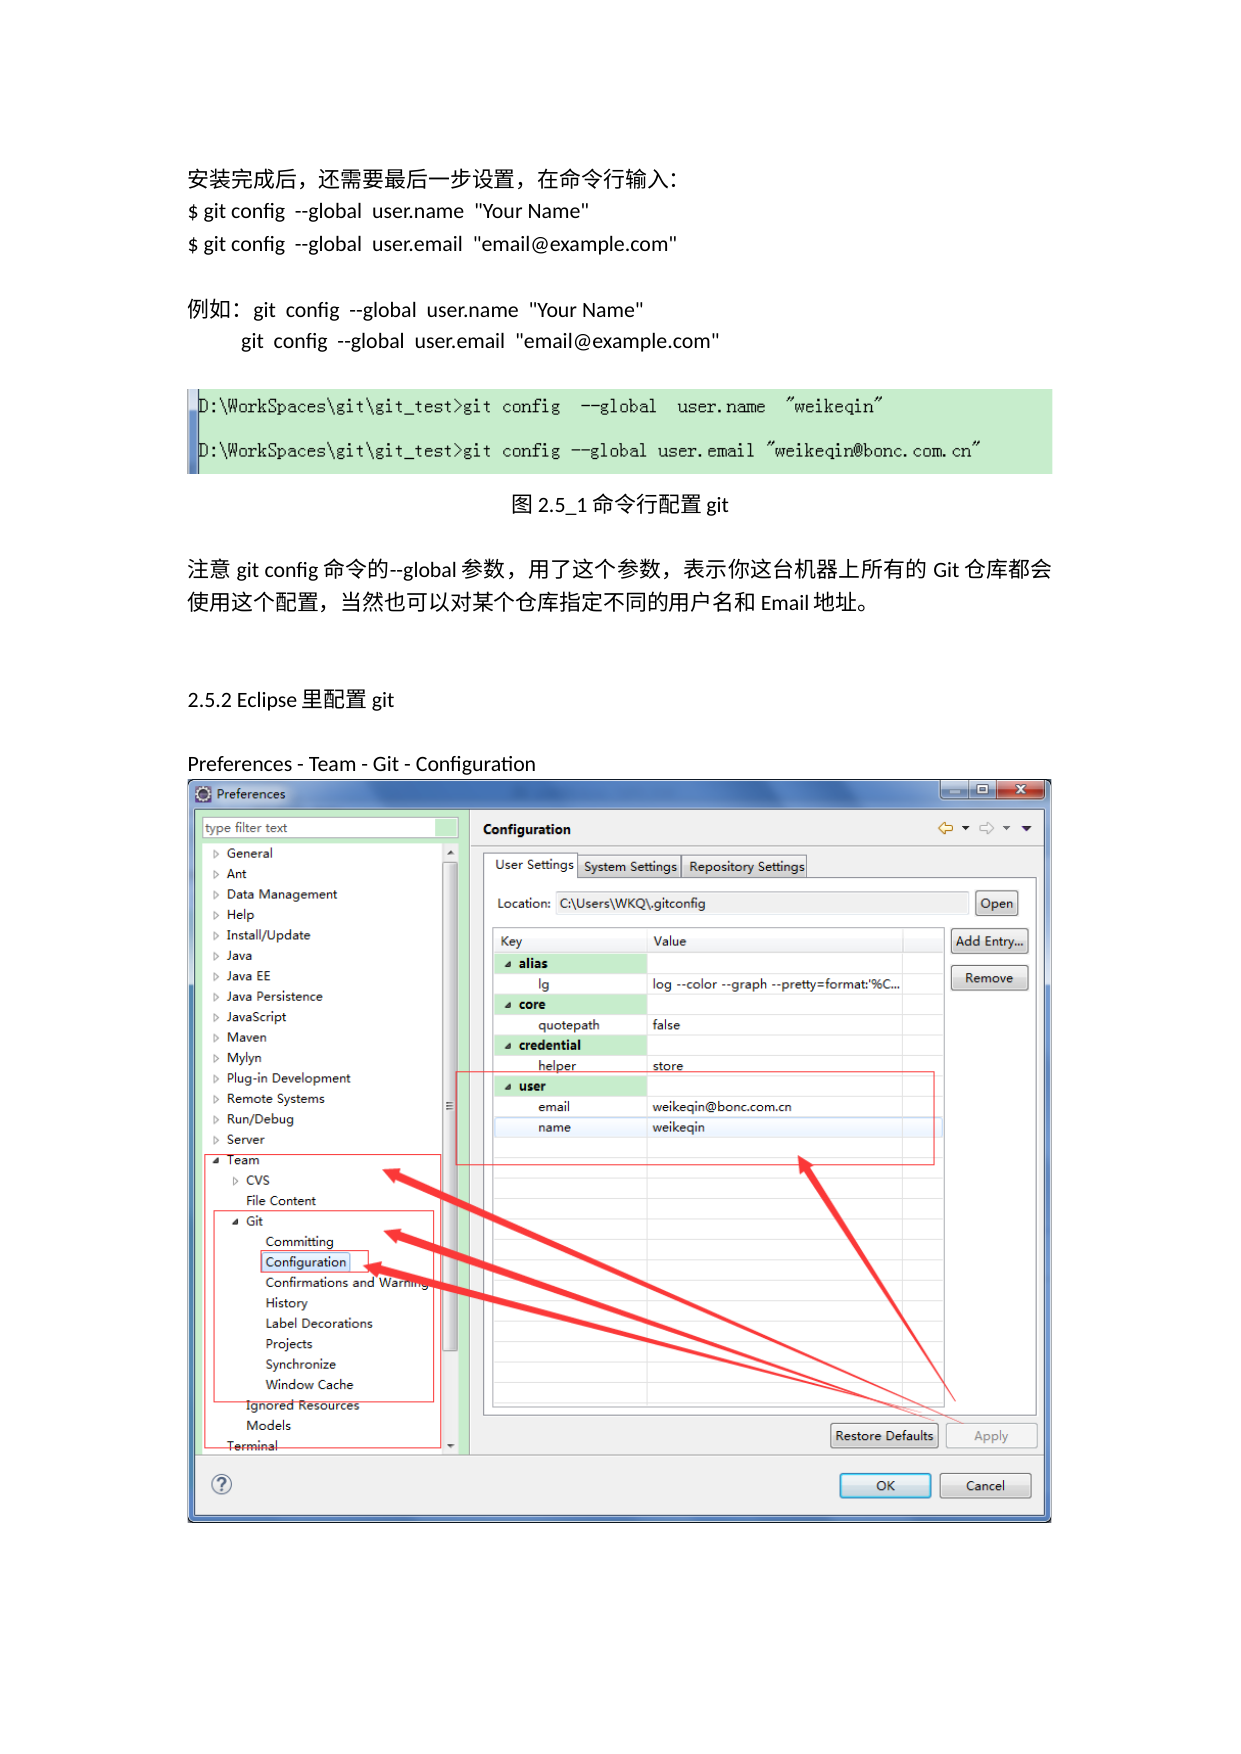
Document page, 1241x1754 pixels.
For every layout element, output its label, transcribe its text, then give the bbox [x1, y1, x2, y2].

picture [187, 389, 1053, 474]
text 安装完成后，还需要最后一步设置，在命令行输入： [187, 162, 1053, 194]
text $ git config --global user.email "email@example.com" [187, 227, 1053, 259]
text Preferences - Team - Git - Configuration [187, 747, 1053, 779]
picture [187, 779, 1052, 1523]
text 2.5.2 Eclipse里配置git [187, 682, 1053, 714]
text 图2.5_1 命令行配置git [187, 487, 1053, 519]
text $ git config --global user.name "Your Name" [187, 194, 1053, 227]
text git config --global user.email "email@example.com" [187, 324, 1053, 357]
text 注意git config命令的--global参数，用了这个参数，表示你这台机器上所有的Git仓库都会使用这个配置，当然也可以对某个仓库指定不同的用户名和Email地址。 [187, 552, 1053, 617]
text 例如：git config --global user.name "Your Name" [187, 292, 1053, 324]
